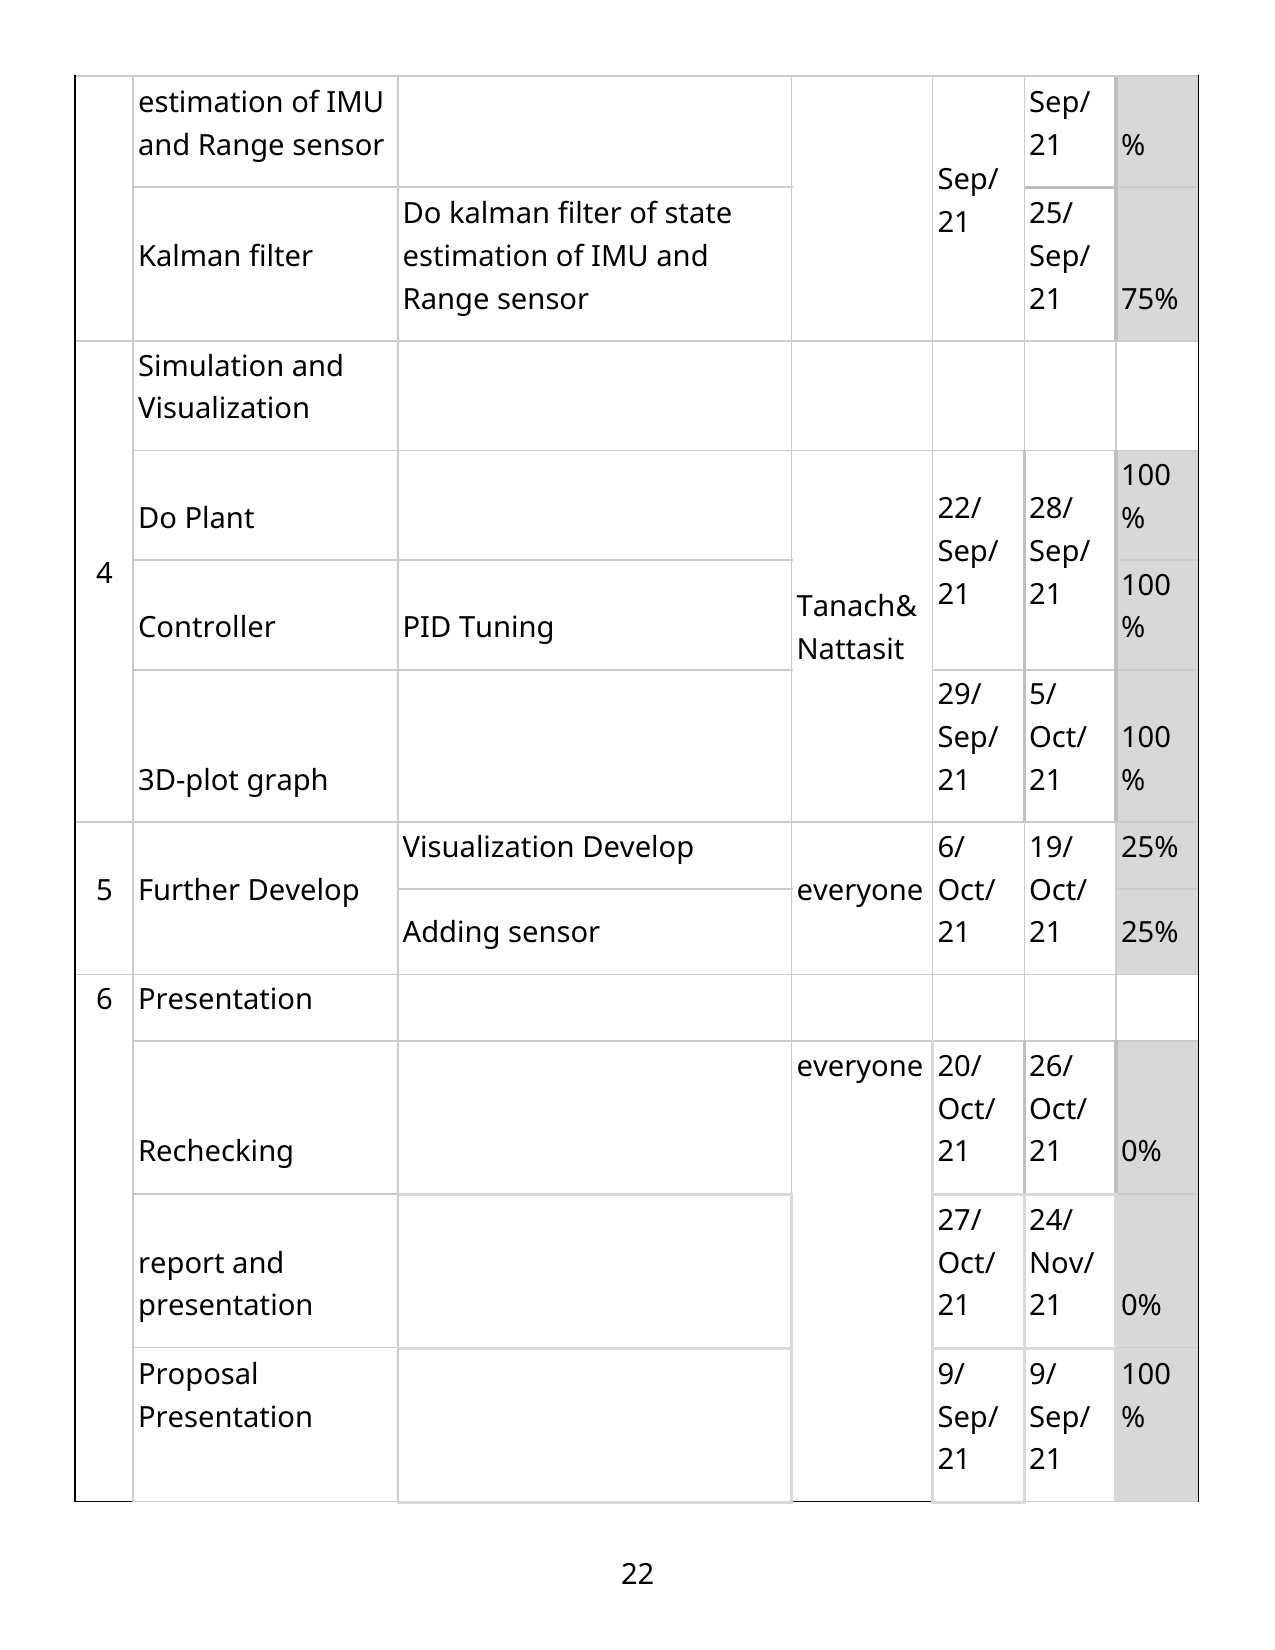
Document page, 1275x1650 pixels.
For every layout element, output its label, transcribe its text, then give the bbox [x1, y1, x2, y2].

table_cell Controller [134, 561, 397, 669]
table_cell 20/Oct/21 [934, 1042, 1023, 1193]
table_cell 27/Oct/21 [934, 1196, 1023, 1347]
table_cell Rechecking [134, 1042, 397, 1193]
table_cell Simulation and Visualization [134, 342, 397, 450]
table_cell [792, 975, 932, 1040]
table_cell [399, 77, 791, 186]
table_cell 22/Sep/21 [933, 451, 1023, 669]
table_cell 100% [1118, 1348, 1198, 1501]
table_cell [399, 451, 791, 559]
table_cell 24/Nov/21 [1026, 1196, 1114, 1347]
table_cell 25% [1117, 823, 1198, 888]
table_cell 21/Sep/21 [1025, 77, 1114, 186]
table_cell 19/Oct/21 [1025, 823, 1115, 974]
table_cell Kalman filter [134, 188, 397, 340]
table_cell [1117, 342, 1198, 450]
table_cell 5 [76, 823, 132, 974]
table_cell 6 [76, 975, 132, 1501]
table_cell report and presentation [134, 1195, 397, 1347]
table_cell 26/Oct/21 [1026, 1042, 1114, 1193]
table_cell 100% [1118, 671, 1198, 821]
table_cell 0% [1118, 1042, 1198, 1193]
table_cell 75% [1118, 188, 1198, 340]
table_cell everyone [792, 1042, 931, 1501]
table_cell [399, 671, 791, 821]
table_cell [134, 77, 397, 186]
table_cell 15/Sep/21 [933, 77, 1024, 340]
table_cell [1025, 975, 1115, 1040]
table_cell 25/Sep/21 [1025, 189, 1114, 340]
table_cell [933, 975, 1024, 1040]
table_cell 3D-plot graph [134, 671, 397, 821]
table_cell 29/Sep/21 [933, 671, 1023, 821]
table_cell 25% [1117, 890, 1198, 974]
table_cell Adding sensor [399, 890, 791, 974]
table_cell 100% [1118, 451, 1198, 559]
table_cell [399, 1350, 790, 1501]
table_cell 0% [1118, 1195, 1198, 1347]
table_cell 100% [1118, 561, 1198, 669]
table_cell Further Develop [134, 823, 397, 974]
table_cell [399, 342, 791, 450]
table_cell 6/Oct/21 [933, 823, 1024, 974]
table_cell Presentation [134, 975, 397, 1040]
table_cell [399, 975, 791, 1040]
table_cell 9/Sep/21 [934, 1350, 1023, 1501]
table_cell Proposal Presentation [134, 1348, 397, 1501]
table_cell [792, 342, 932, 450]
table_cell PID Tuning [399, 561, 791, 669]
table_cell [399, 1196, 790, 1347]
table_cell 28/Sep/21 [1026, 451, 1114, 669]
table_cell Do Plant [134, 451, 397, 559]
table_cell 4 [76, 342, 132, 821]
table_cell Visualization Develop [399, 823, 791, 888]
table_cell Do kalman filter of state estimation of IMU and Range sensor [399, 188, 791, 340]
table_cell 5/Oct/21 [1026, 671, 1114, 821]
table_cell [1025, 342, 1115, 450]
table_cell 100% [1118, 77, 1198, 186]
table_cell everyone [792, 823, 932, 974]
table_cell [399, 1042, 791, 1193]
table_cell Tanach&Nattasit [792, 451, 932, 821]
table_cell [933, 342, 1024, 450]
table_cell [1117, 975, 1198, 1040]
table_cell 9/Sep/21 [1026, 1350, 1114, 1501]
